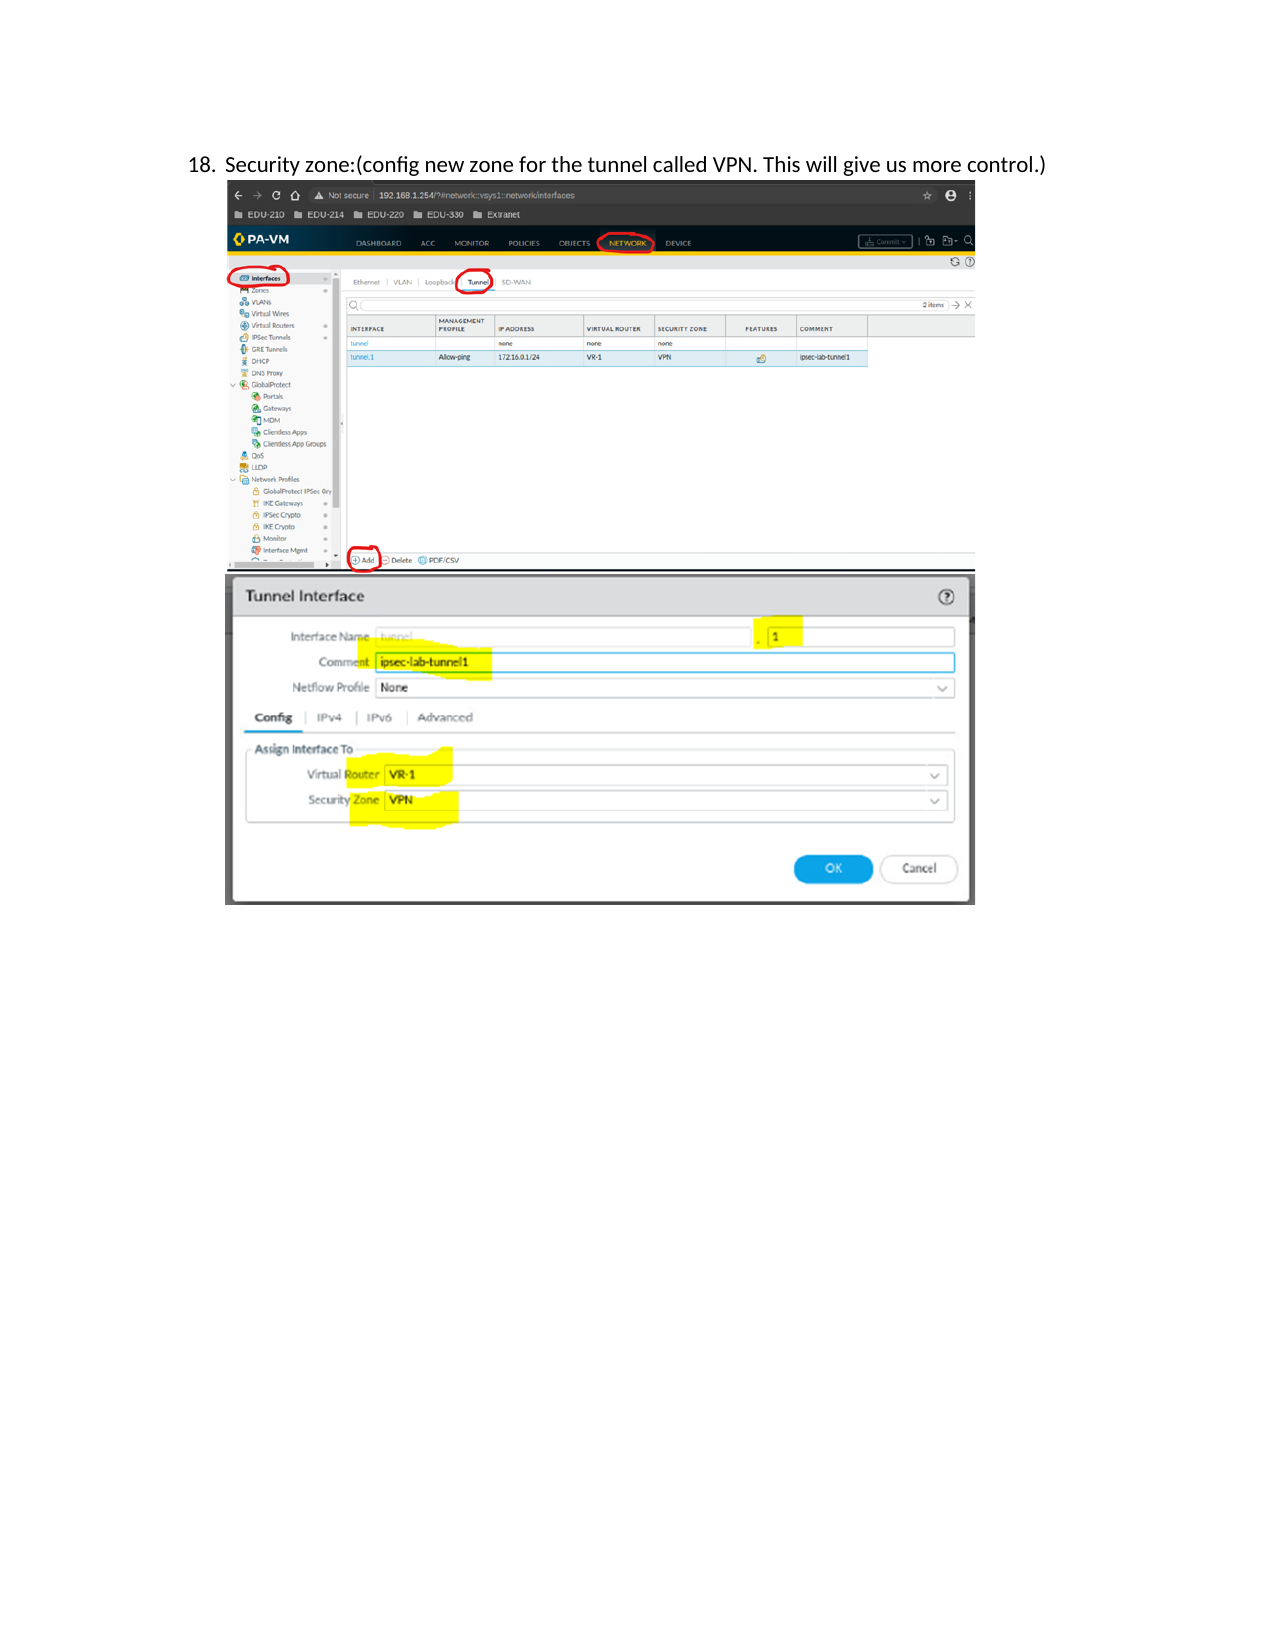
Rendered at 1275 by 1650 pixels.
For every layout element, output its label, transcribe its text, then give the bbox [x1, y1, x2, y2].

picture [225, 180, 976, 573]
picture [225, 574, 976, 905]
